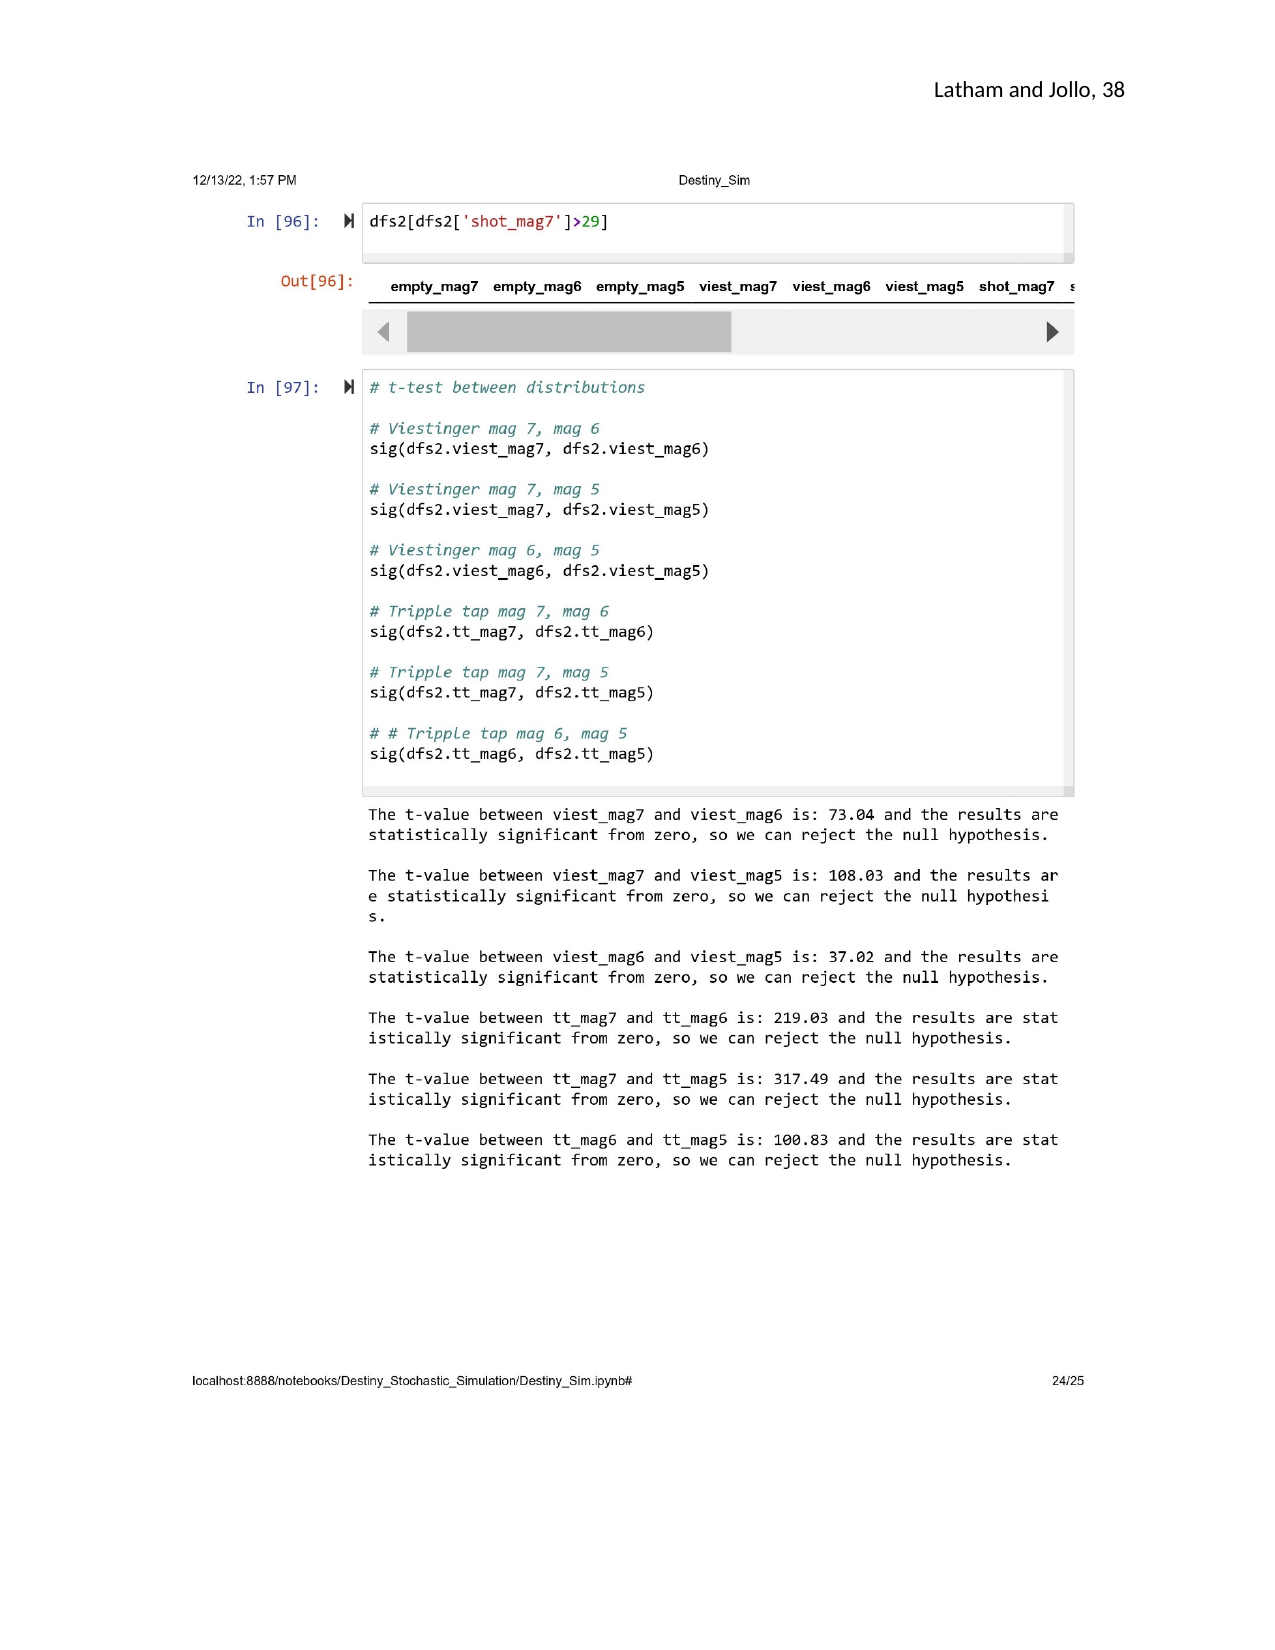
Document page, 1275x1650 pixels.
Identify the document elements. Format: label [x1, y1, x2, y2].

picture [150, 150, 1125, 1412]
